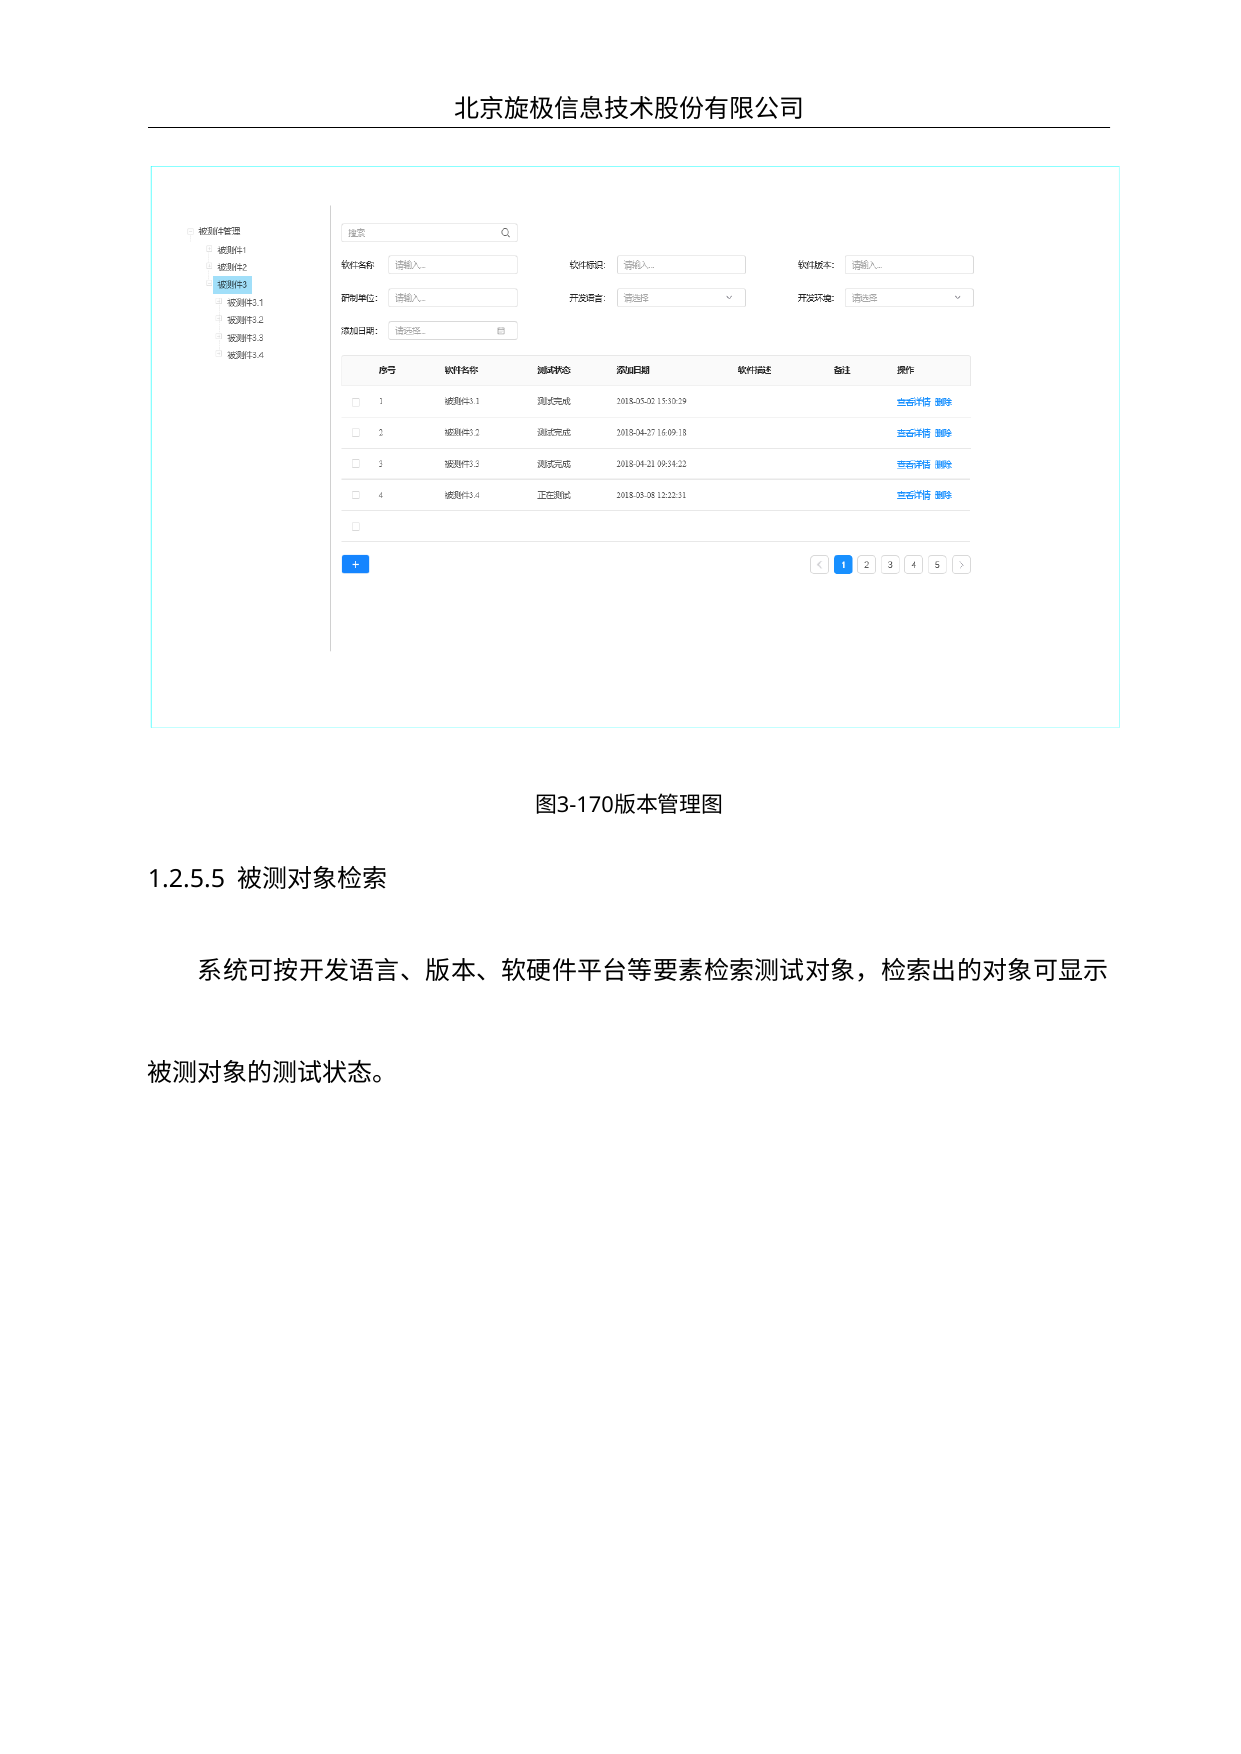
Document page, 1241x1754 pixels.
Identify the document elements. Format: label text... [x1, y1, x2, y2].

text 图3-170版本管理图 [148, 786, 1110, 820]
subtitle 被测对象检索 [148, 842, 1110, 910]
text 系统可按开发语言、版本、软硬件平台等要素检索测试对象，检索出的对象可显示被测对象的测试状态。 [148, 934, 1110, 1104]
picture [147, 162, 1123, 731]
